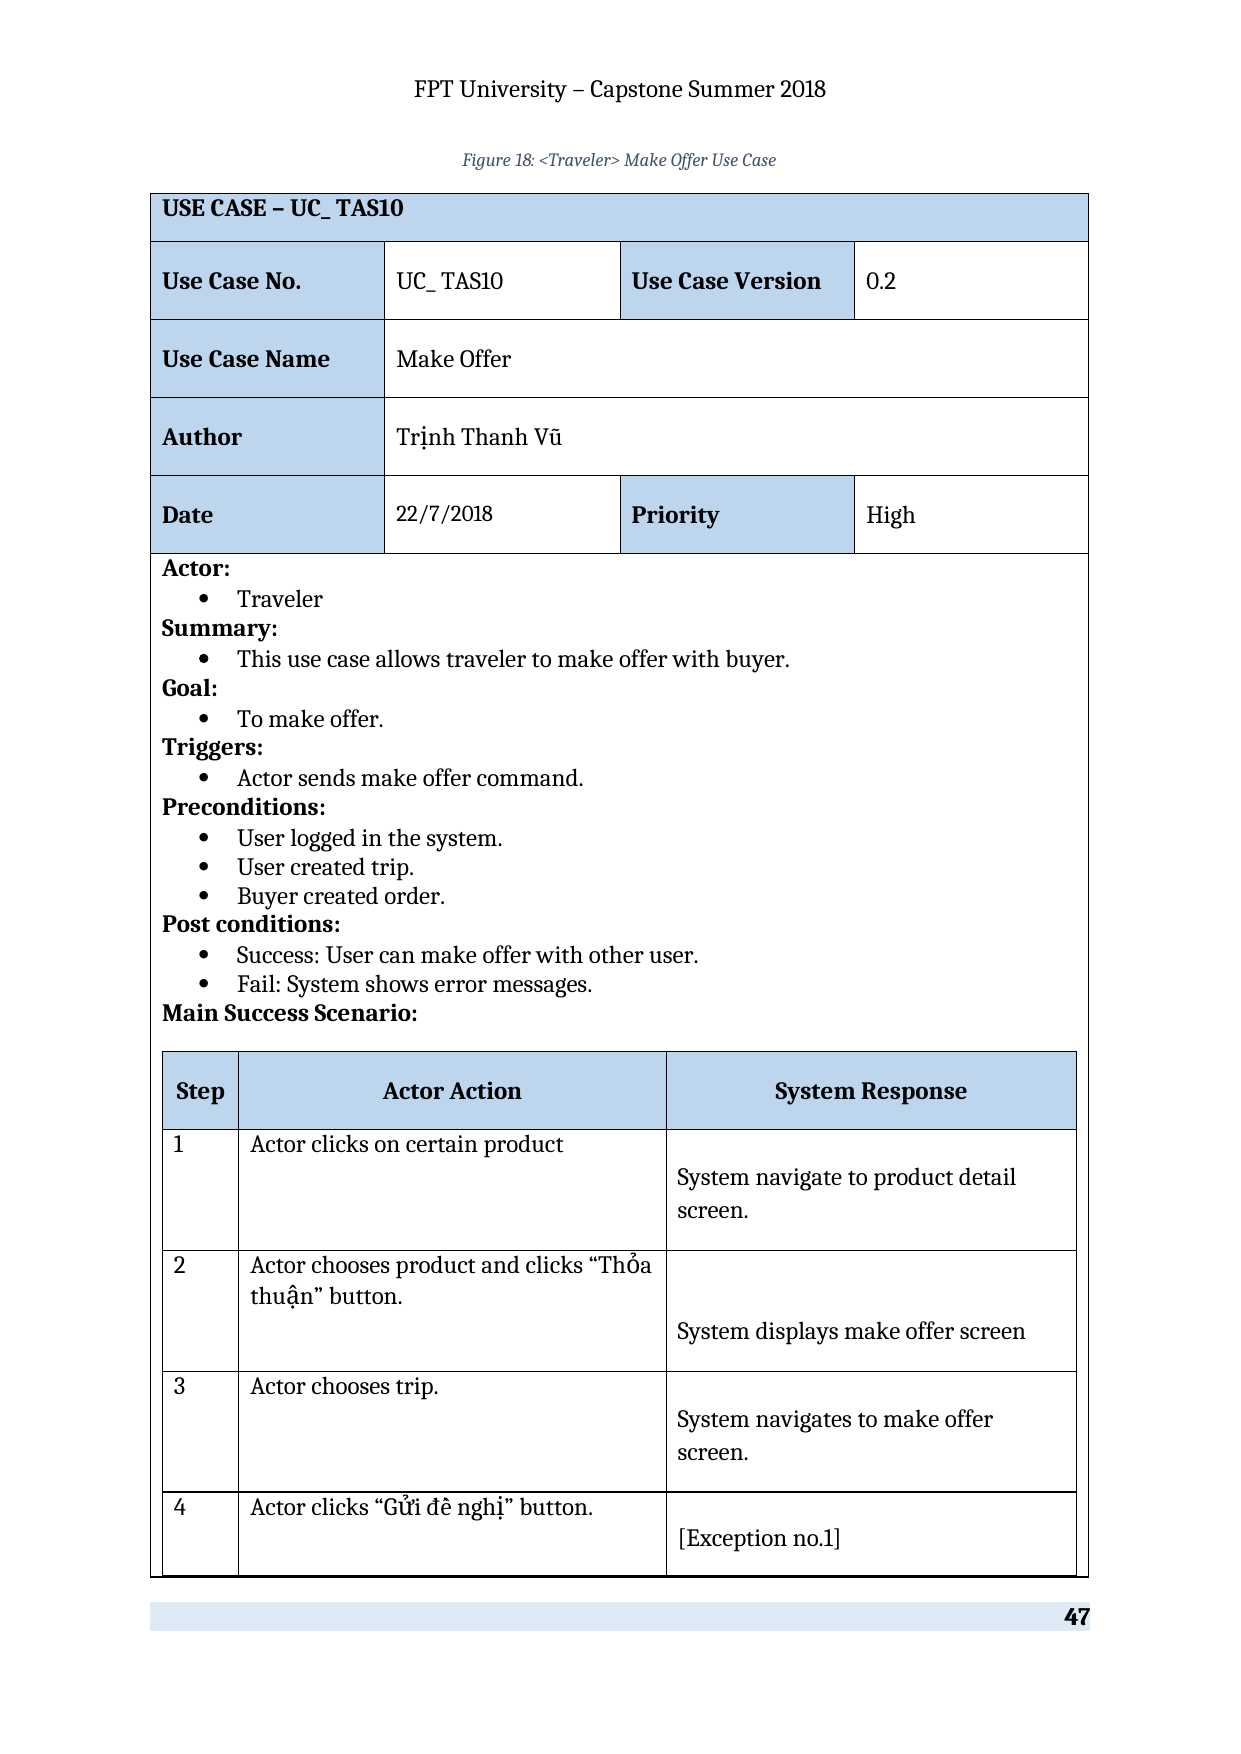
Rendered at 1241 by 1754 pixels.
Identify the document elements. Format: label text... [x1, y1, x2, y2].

table_header USE CASE – UC_ TAS10 [151, 194, 1088, 241]
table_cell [151, 554, 1088, 1576]
table_cell 0.2 [855, 242, 1088, 319]
table_cell Trịnh Thanh Vũ [385, 398, 1088, 475]
table_cell Make Offer [385, 320, 1088, 397]
table_cell High [855, 476, 1088, 553]
table_cell Use Case Name [151, 320, 384, 397]
table_cell Author [151, 398, 384, 475]
table_cell 22/7/2018 [385, 476, 620, 553]
table_cell Use Case No. [151, 242, 384, 319]
text Figure 18: <Traveler> Make Offer Use Case [150, 150, 1090, 172]
table_cell Date [151, 476, 384, 553]
table_cell Use Case Version [621, 242, 854, 319]
table_cell UC_ TAS10 [385, 242, 620, 319]
table_cell Priority [621, 476, 854, 553]
